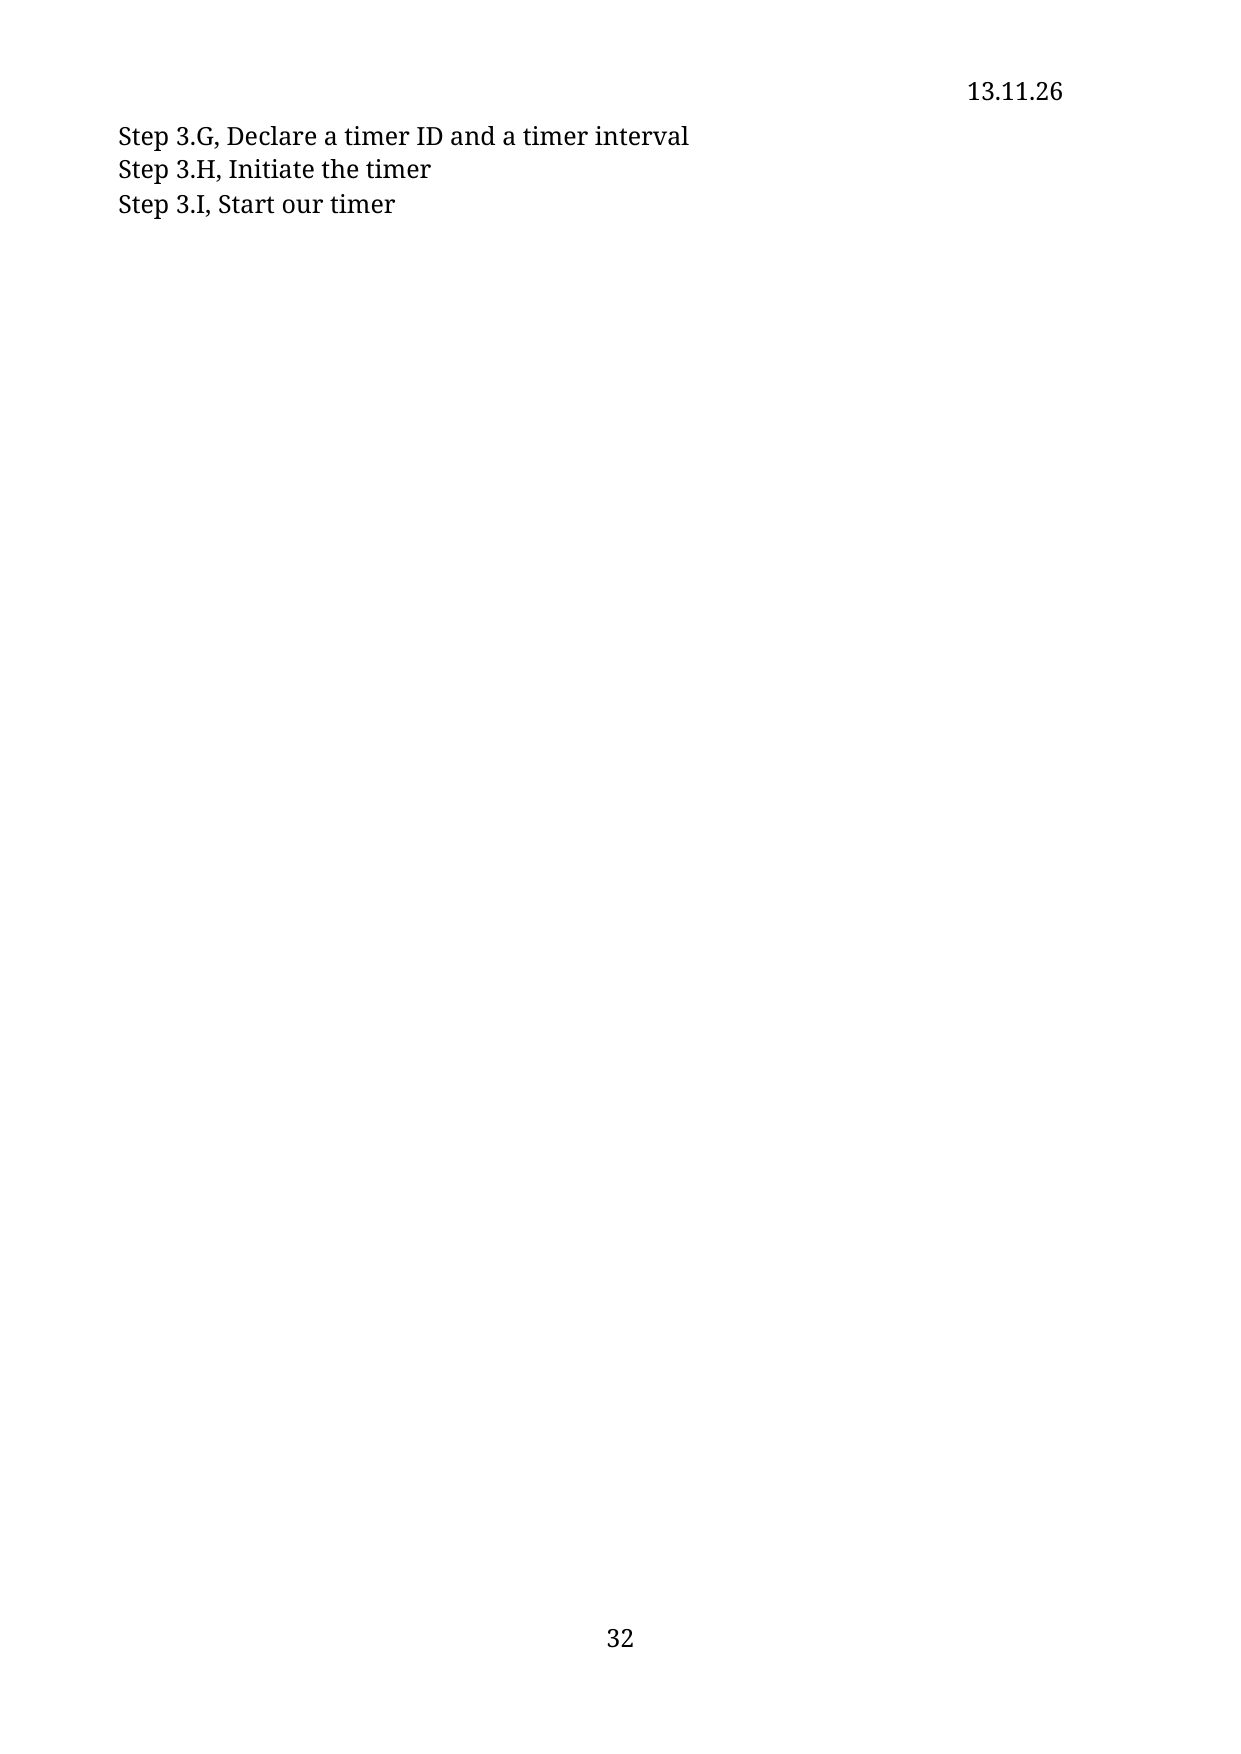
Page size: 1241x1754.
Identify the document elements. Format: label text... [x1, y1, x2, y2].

text Step 3.H, Initiate the timer [118, 152, 1122, 186]
text Step 3.G, Declare a timer ID and a timer interval [118, 118, 1122, 152]
text Step 3.I, Start our timer [118, 186, 1122, 220]
